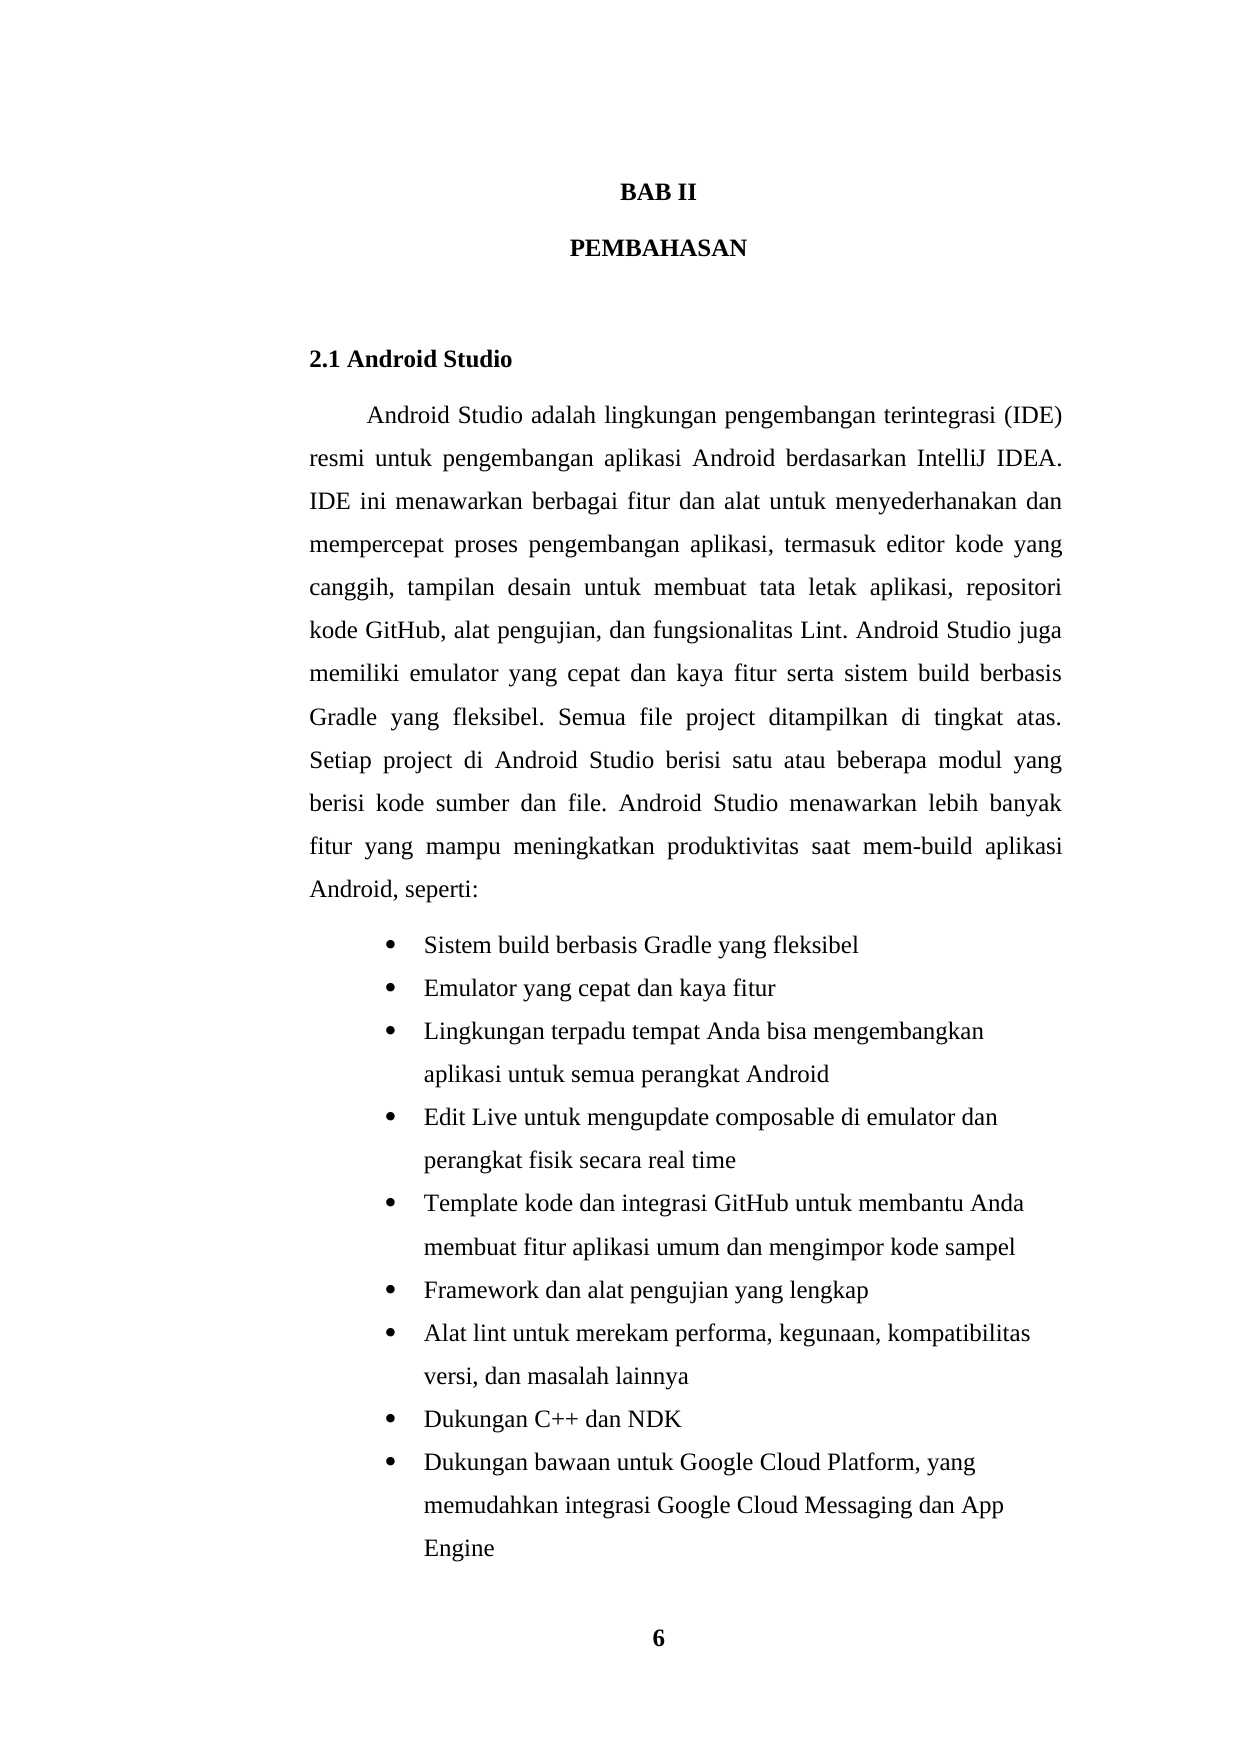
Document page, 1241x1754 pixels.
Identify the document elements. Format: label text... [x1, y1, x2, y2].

list Alat lint untuk merekam performa, kegunaan, kompatibilitas versi, dan masalah lainnya [386, 1318, 1063, 1390]
list Emulator yang cepat dan kaya fitur [386, 973, 1063, 1002]
list Template kode dan integrasi GitHub untuk membantu Anda membuat fitur aplikasi umum dan mengimpor kode sampel [386, 1188, 1063, 1260]
subtitle BAB II [254, 177, 1063, 206]
text PEMBAHASAN [254, 233, 1063, 262]
list Sistem build berbasis Gradle yang fleksibel [386, 930, 1063, 958]
list Edit Live untuk mengupdate composable di emulator dan perangkat fisik secara real time [386, 1102, 1063, 1174]
list Lingkungan terpadu tempat Anda bisa mengembangkan aplikasi untuk semua perangkat Android [386, 1016, 1063, 1088]
list Dukungan C++ dan NDK [386, 1404, 1063, 1433]
text Android Studio adalah lingkungan pengembangan terintegrasi (IDE) resmi untuk pengembangan aplikasi Android berdasarkan IntelliJ IDEA. IDE ini menawarkan berbagai fitur dan alat untuk menyederhanakan dan mempercepat proses pengembangan aplikasi, termasuk editor kode yang canggih, tampilan desain untuk membuat tata letak aplikasi, repositori kode GitHub, alat pengujian, dan fungsionalitas Lint. Android Studio juga memiliki emulator yang cepat dan kaya fitur serta sistem build berbasis Gradle yang fleksibel. Semua file project ditampilkan di tingkat atas. Setiap project di Android Studio berisi satu atau beberapa modul yang berisi kode sumber dan file. Android Studio menawarkan lebih banyak fitur yang mampu meningkatkan produktivitas saat mem-build aplikasi Android, seperti: [309, 400, 1063, 903]
subtitle Android Studio [309, 344, 1063, 373]
list Framework dan alat pengujian yang lengkap [386, 1275, 1063, 1303]
list Dukungan bawaan untuk Google Cloud Platform, yang memudahkan integrasi Google Cloud Messaging dan App Engine [386, 1447, 1063, 1562]
